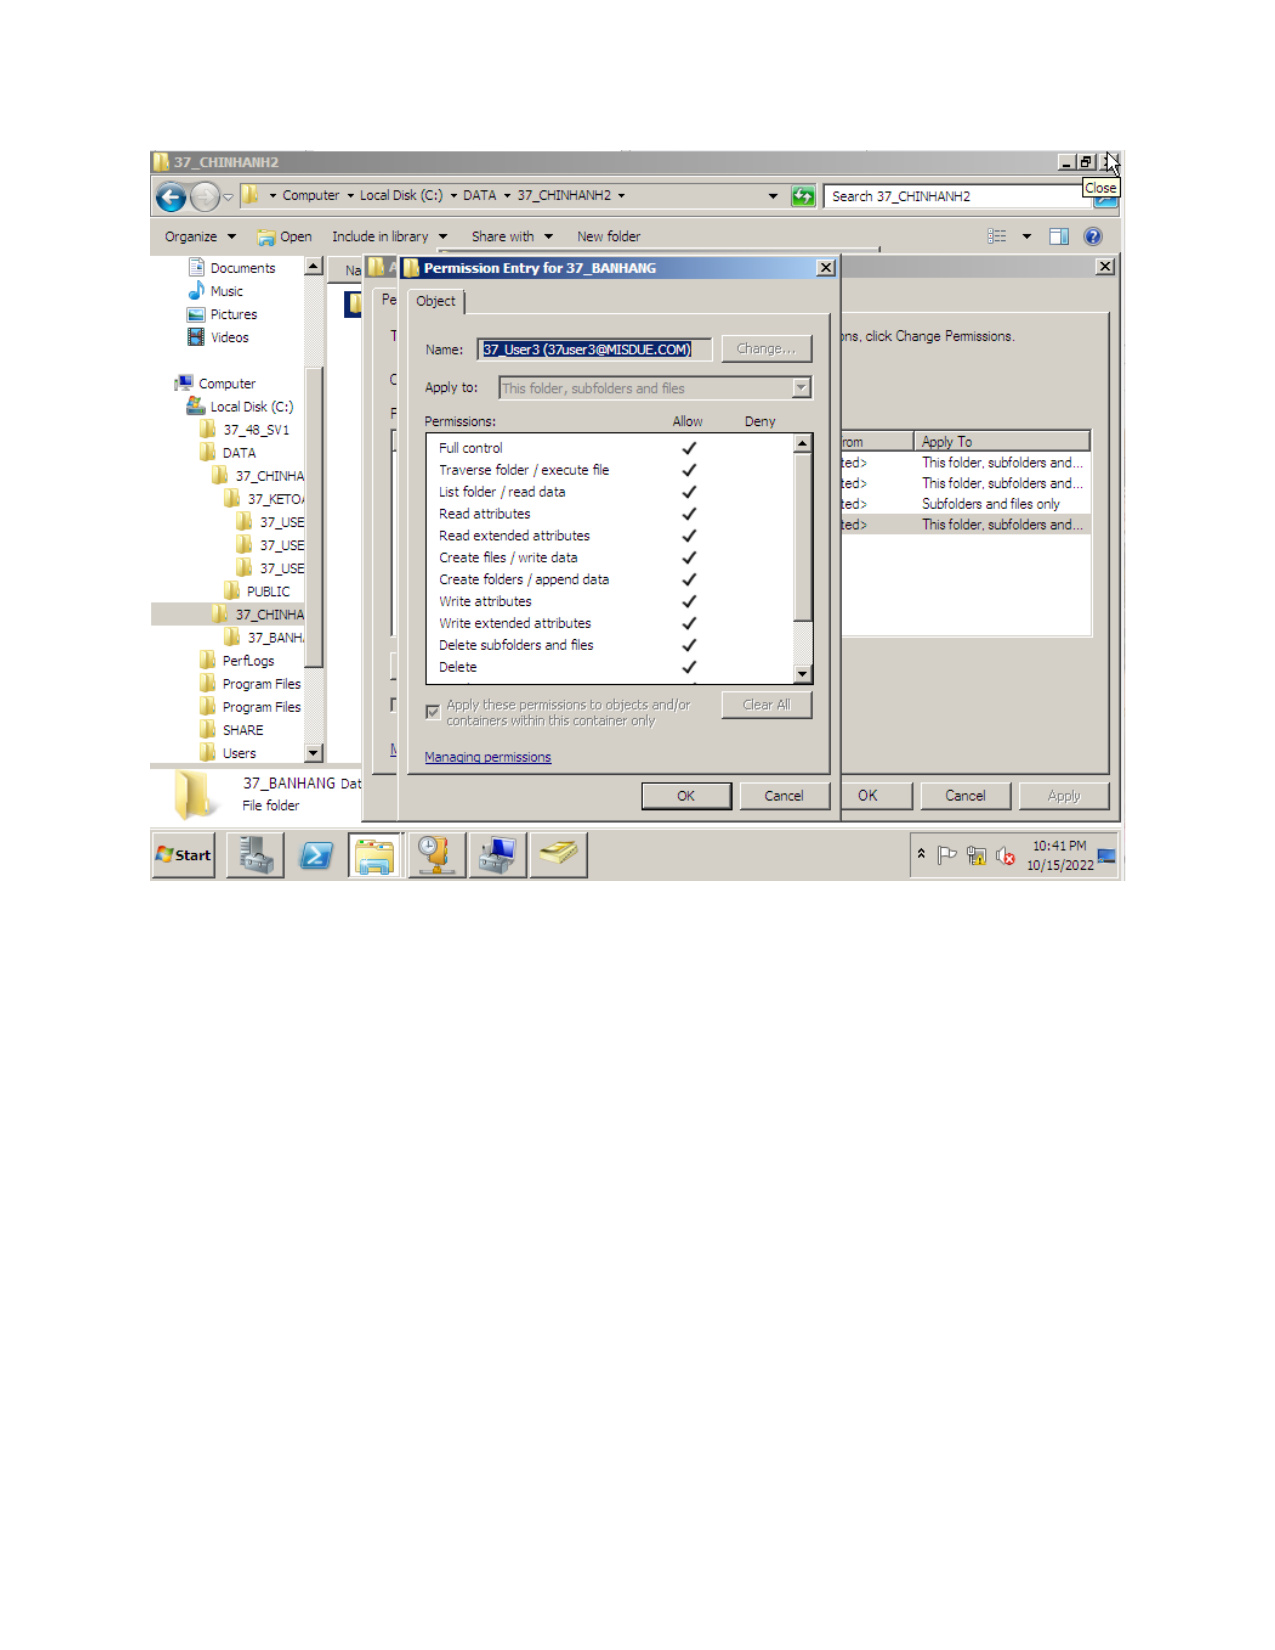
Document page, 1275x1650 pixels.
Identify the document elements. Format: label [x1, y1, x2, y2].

picture [150, 150, 1125, 881]
